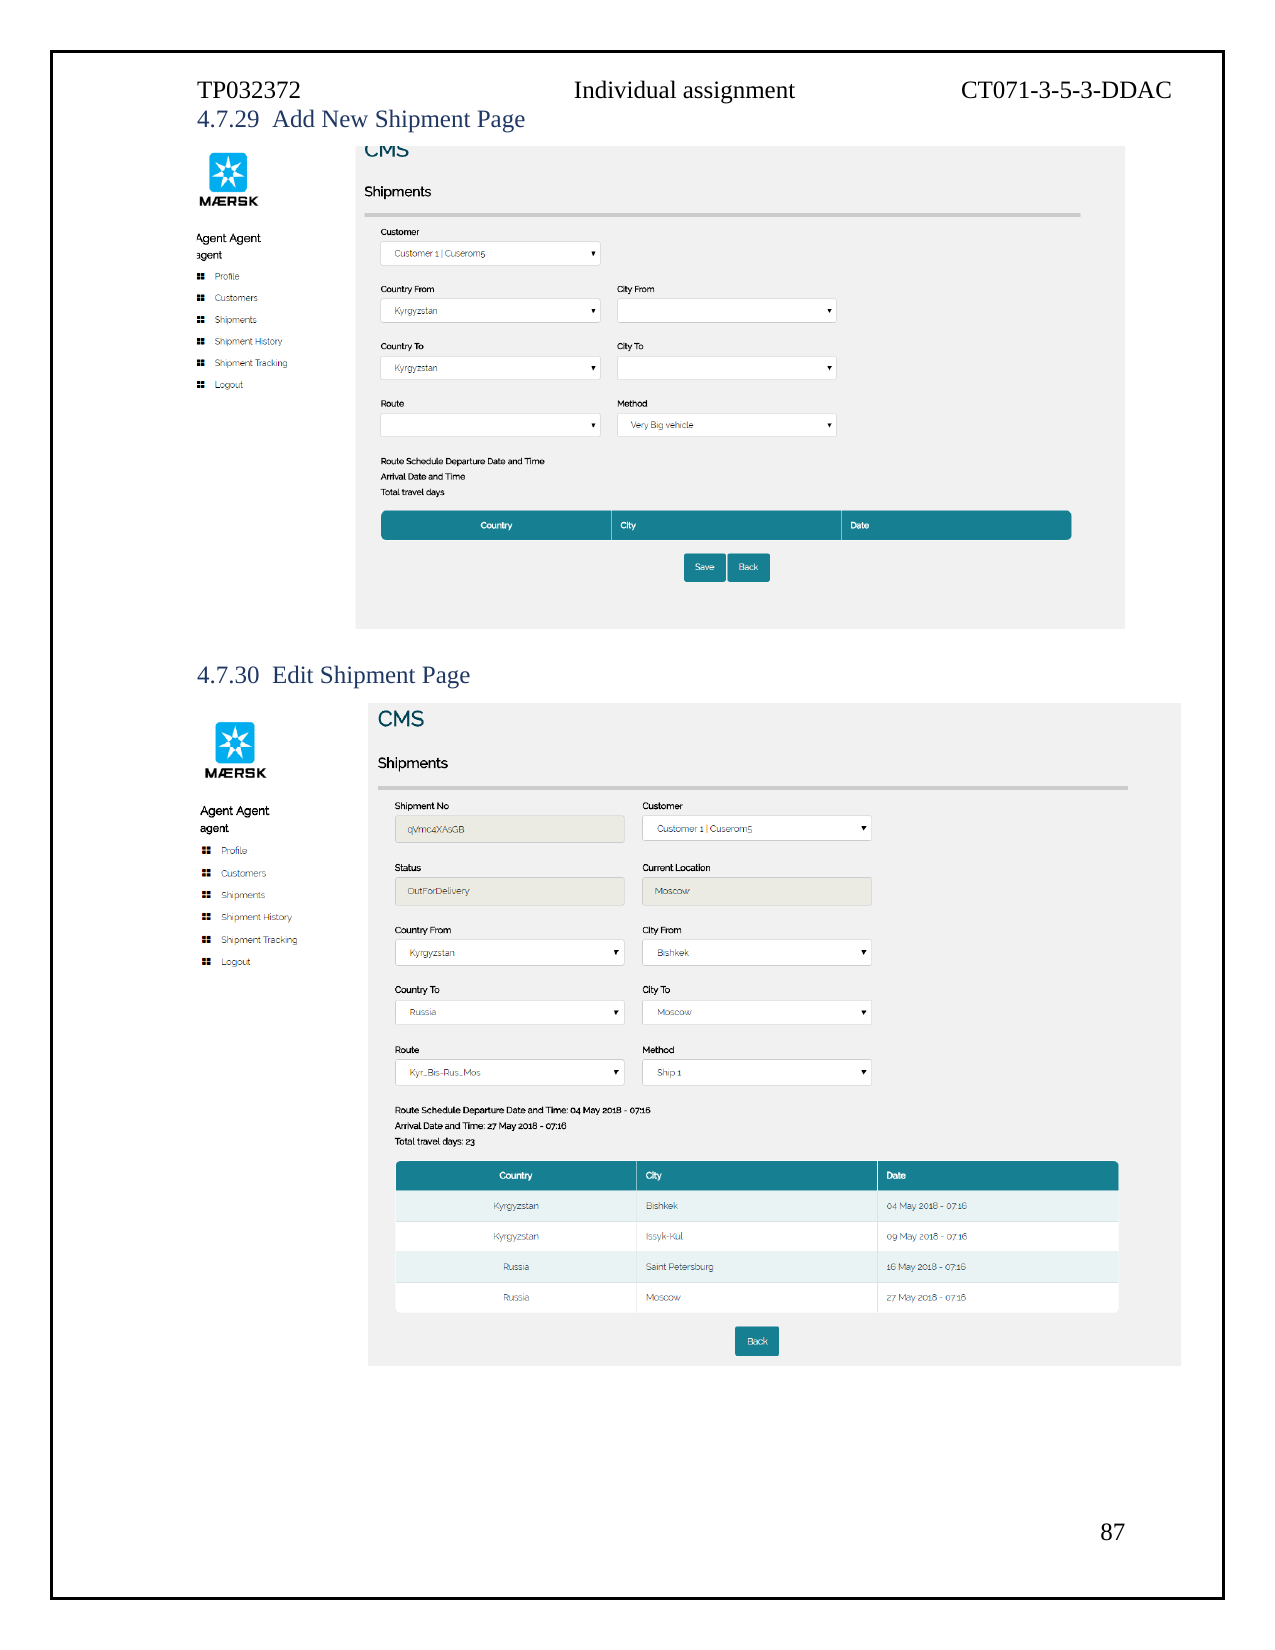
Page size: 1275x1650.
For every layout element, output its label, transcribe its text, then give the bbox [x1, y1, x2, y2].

picture [196, 703, 1182, 1366]
subtitle Add New Shipment Page [197, 104, 1125, 132]
picture [196, 146, 1125, 629]
subtitle Edit Shipment Page [197, 660, 1125, 689]
